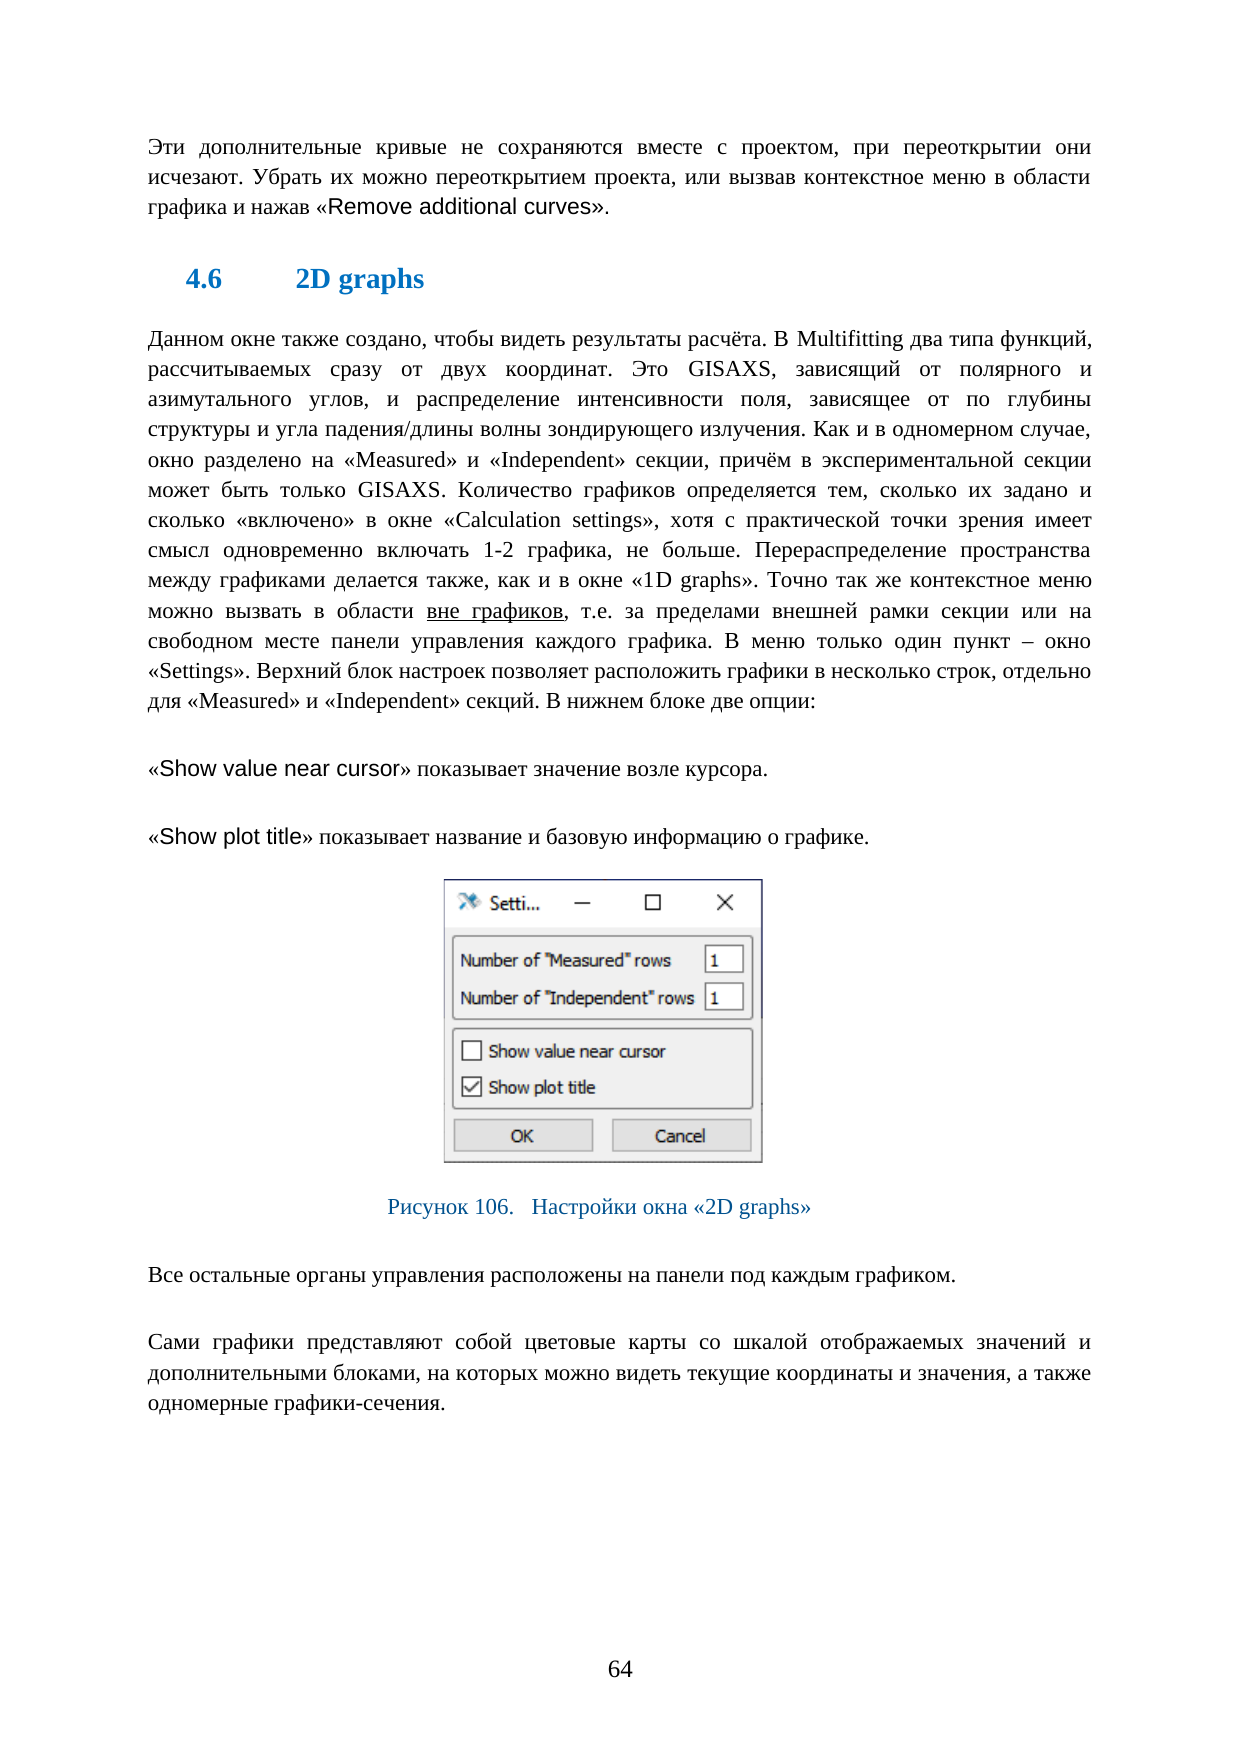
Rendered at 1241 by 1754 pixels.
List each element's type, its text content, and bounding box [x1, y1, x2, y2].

text Сами графики представляют собой цветовые карты со шкалой отображаемых значений и дополнительными блоками, на которых можно видеть текущие координаты и значения, а также одномерные графики-сечения. [148, 1328, 1093, 1415]
text Эти дополнительные кривые не сохраняются вместе с проектом, при переоткрытии они исчезают. Убрать их можно переоткрытием проекта, или вызвав контекстное меню в области графика и нажав «Remove additional curves». [148, 133, 1093, 220]
text «Show value near cursor» показывает значение возле курсора. [148, 755, 1093, 781]
subtitle 2D graphs [155, 261, 1093, 295]
text Данном окне также создано, чтобы видеть результаты расчёта. В Multifitting два типа функций, рассчитываемых сразу от двух координат. Это GISAXS, зависящий от полярного и азимутального углов, и распределение интенсивности поля, зависящее от по глубины структуры и угла падения/длины волны зондирующего излучения. Как и в одномерном случае, окно разделено на «Measured» и «Independent» секции, причём в экспериментальной секции может быть только GISAXS. Количество графиков определяется тем, сколько их задано и сколько «включено» в окне «Calculation settings», хотя с практической точки зрения имеет смысл одновременно включать 1-2 графика, не больше. Перераспределение пространства между графиками делается также, как и в окне «1D graphs». Точно так же контекстное меню можно вызвать в области вне графиков, т.е. за пределами внешней рамки секции или на свободном месте панели управления каждого графика. В меню только один пункт – окно «Settings». Верхний блок настроек позволяет расположить графики в несколько строк, отдельно для «Measured» и «Independent» секций. В нижнем блоке две опции: [148, 325, 1093, 714]
text «Show plot title» показывает название и базовую информацию о графике. [148, 823, 1093, 849]
picture [443, 879, 763, 1163]
text Все остальные органы управления расположены на панели под каждым графиком. [148, 1261, 1093, 1287]
